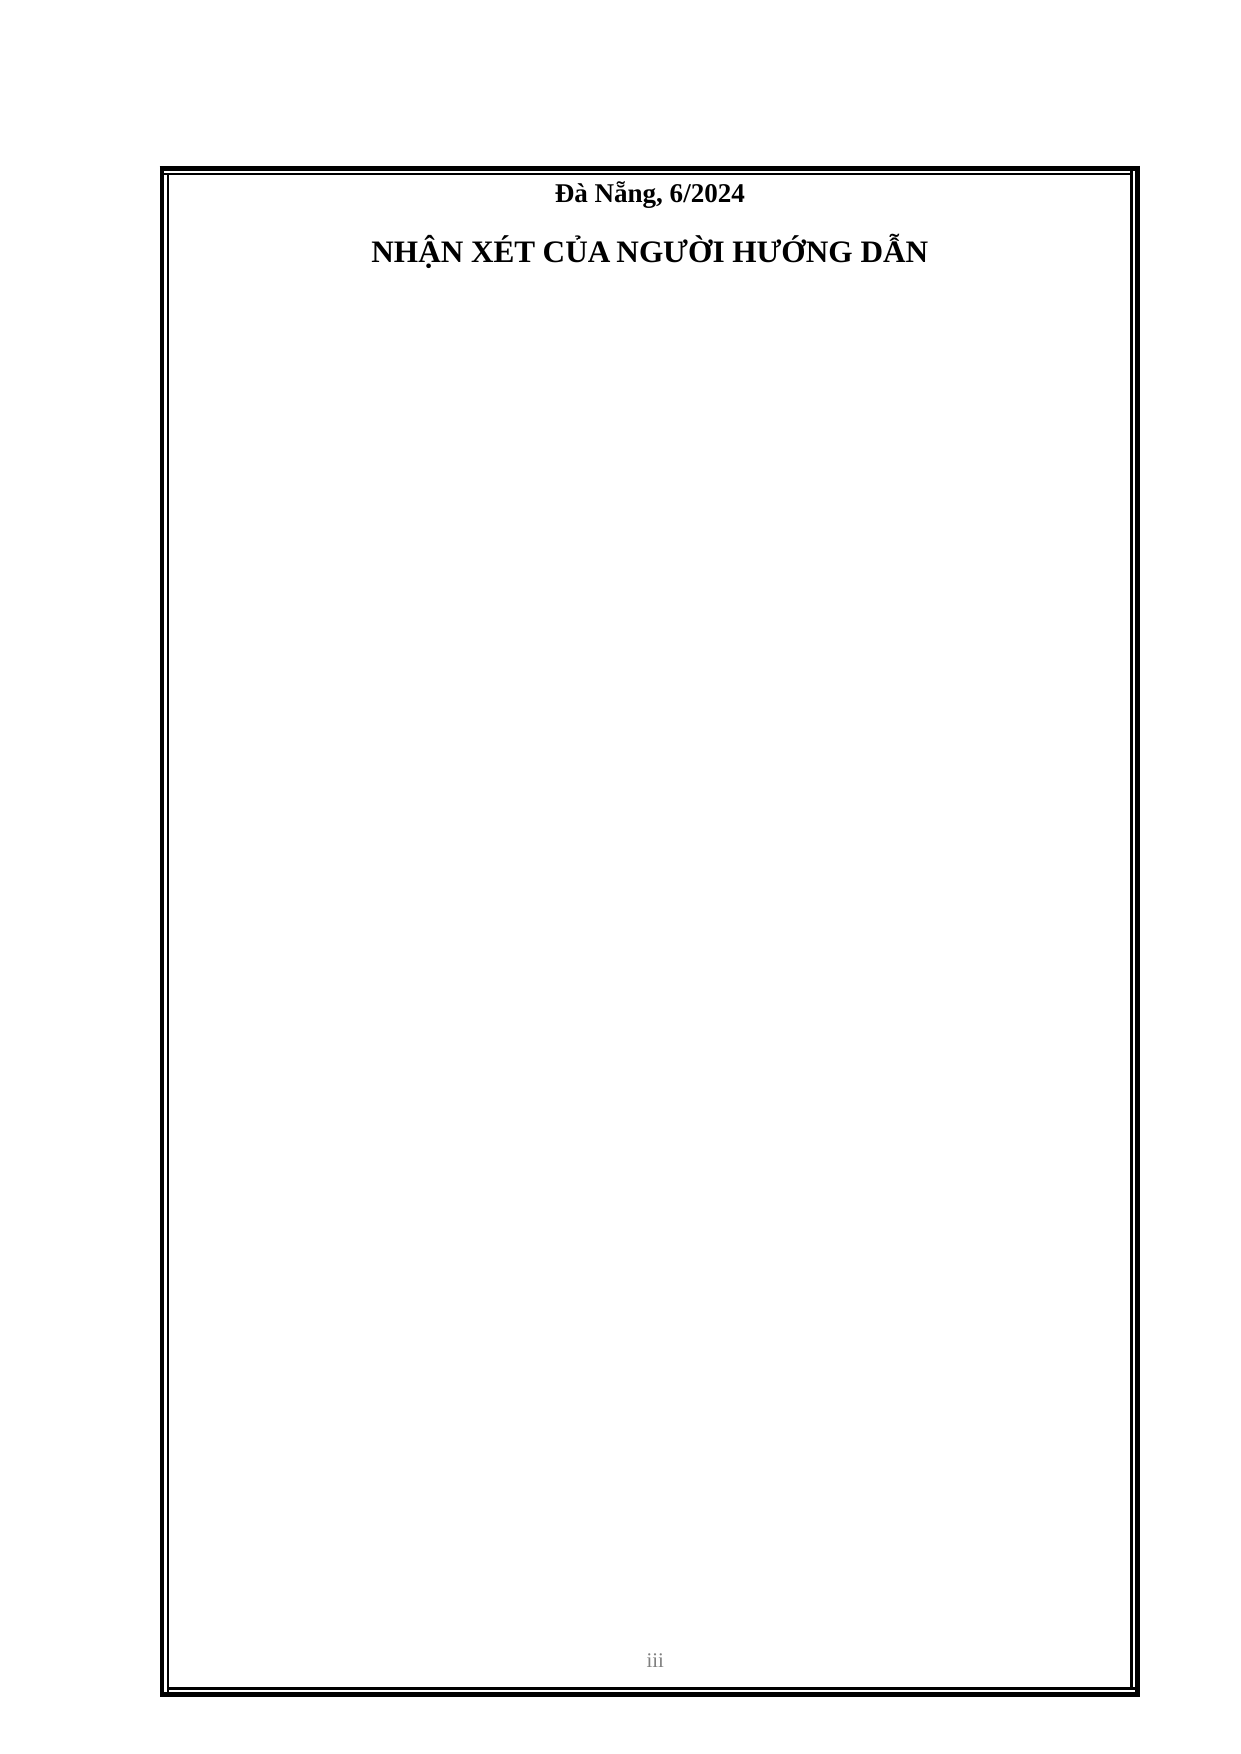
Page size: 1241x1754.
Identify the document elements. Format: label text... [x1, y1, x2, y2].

text Đà Nẵng, 6/2024 [177, 177, 1122, 208]
text NHẬN XÉT CỦA NGƯỜI HƯỚNG DẪN [177, 233, 1122, 269]
